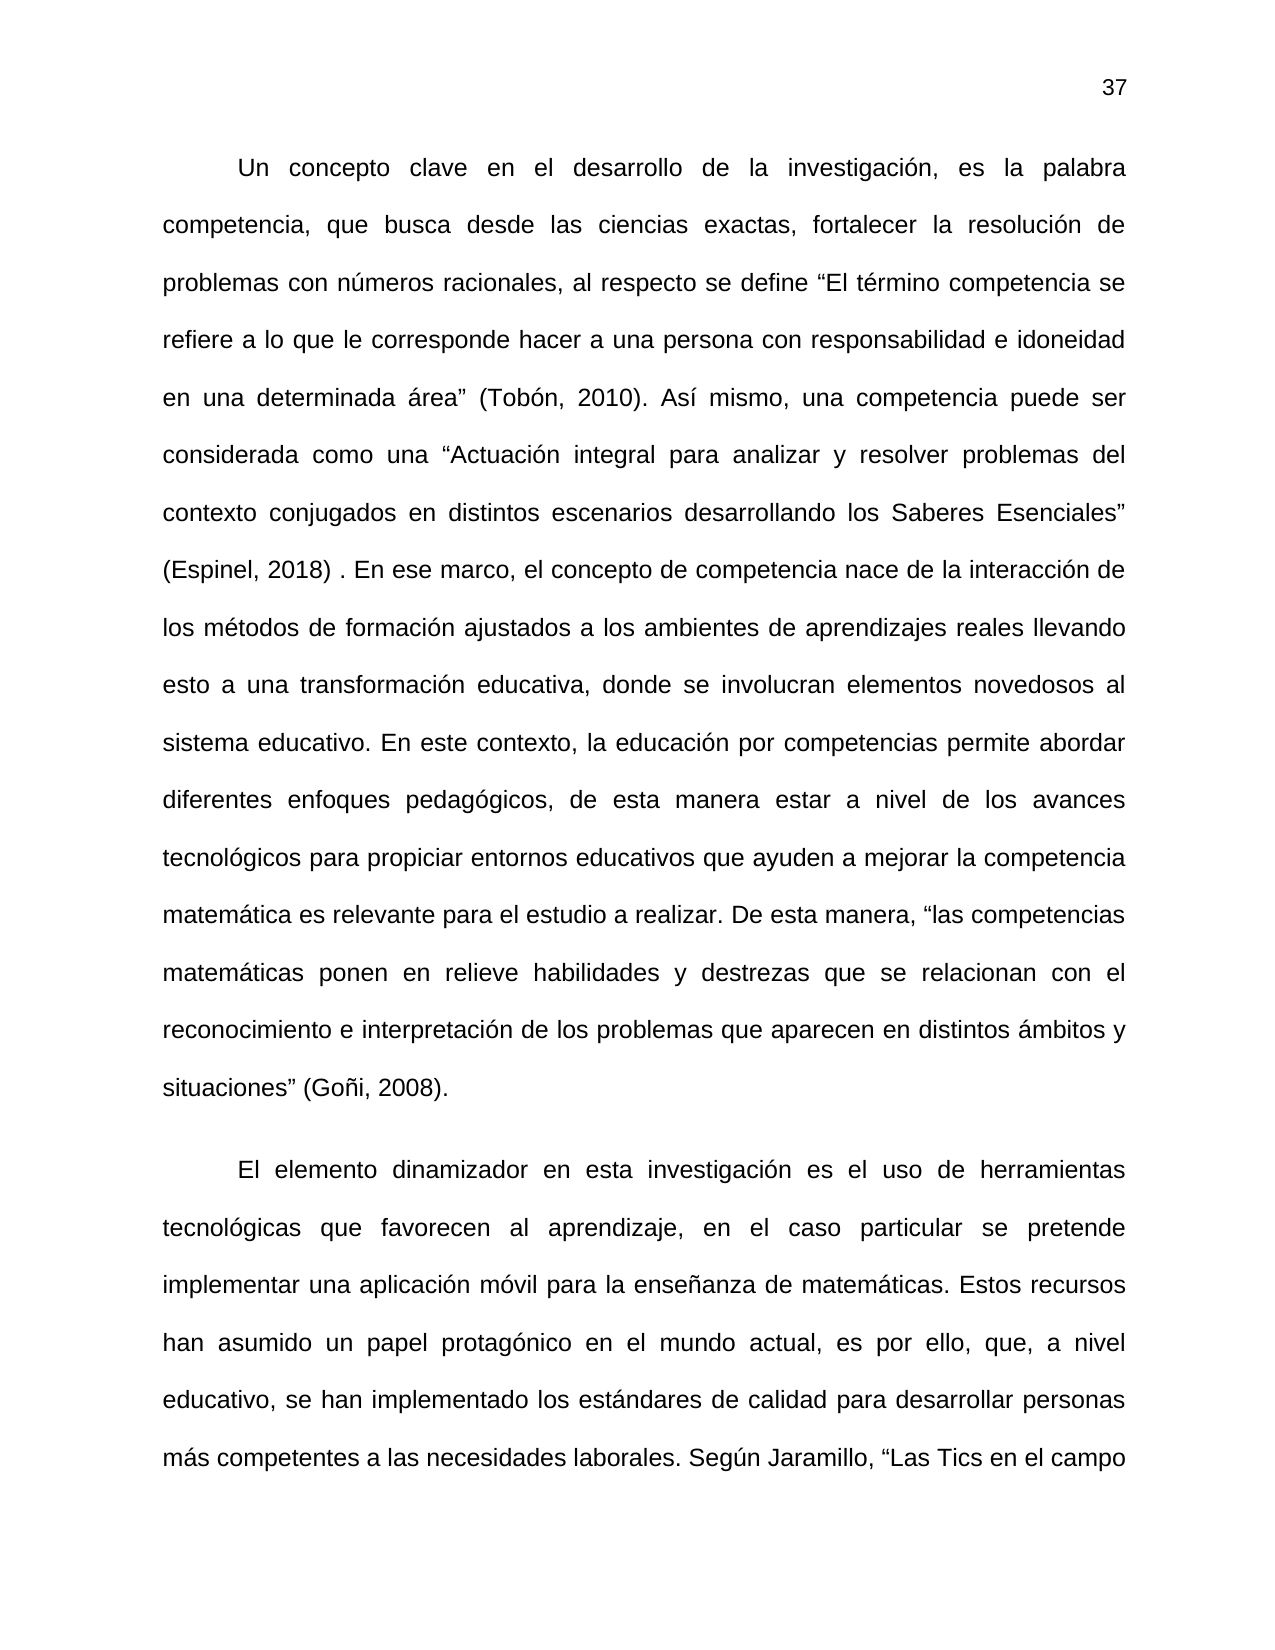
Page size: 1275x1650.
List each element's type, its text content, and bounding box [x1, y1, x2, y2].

text Un concepto clave en el desarrollo de la investigación, es la palabra competencia, que busca desde las ciencias exactas, fortalecer la resolución de problemas con números racionales, al respecto se define “El término competencia se refiere a lo que le corresponde hacer a una persona con responsabilidad e idoneidad en una determinada área” . Así mismo, una competencia puede ser considerada como una “Actuación integral para analizar y resolver problemas del contexto conjugados en distintos escenarios desarrollando los Saberes Esenciales” . En ese marco, el concepto de competencia nace de la interacción de los métodos de formación ajustados a los ambientes de aprendizajes reales llevando esto a una transformación educativa, donde se involucran elementos novedosos al sistema educativo. En este contexto, la educación por competencias permite abordar diferentes enfoques pedagógicos, de esta manera estar a nivel de los avances tecnológicos para propiciar entornos educativos que ayuden a mejorar la competencia matemática es relevante para el estudio a realizar. De esta manera, “las competencias matemáticas ponen en relieve habilidades y destrezas que se relacionan con el reconocimiento e interpretación de los problemas que aparecen en distintos ámbitos y situaciones” . [162, 153, 1127, 1102]
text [162, 1155, 1127, 1472]
